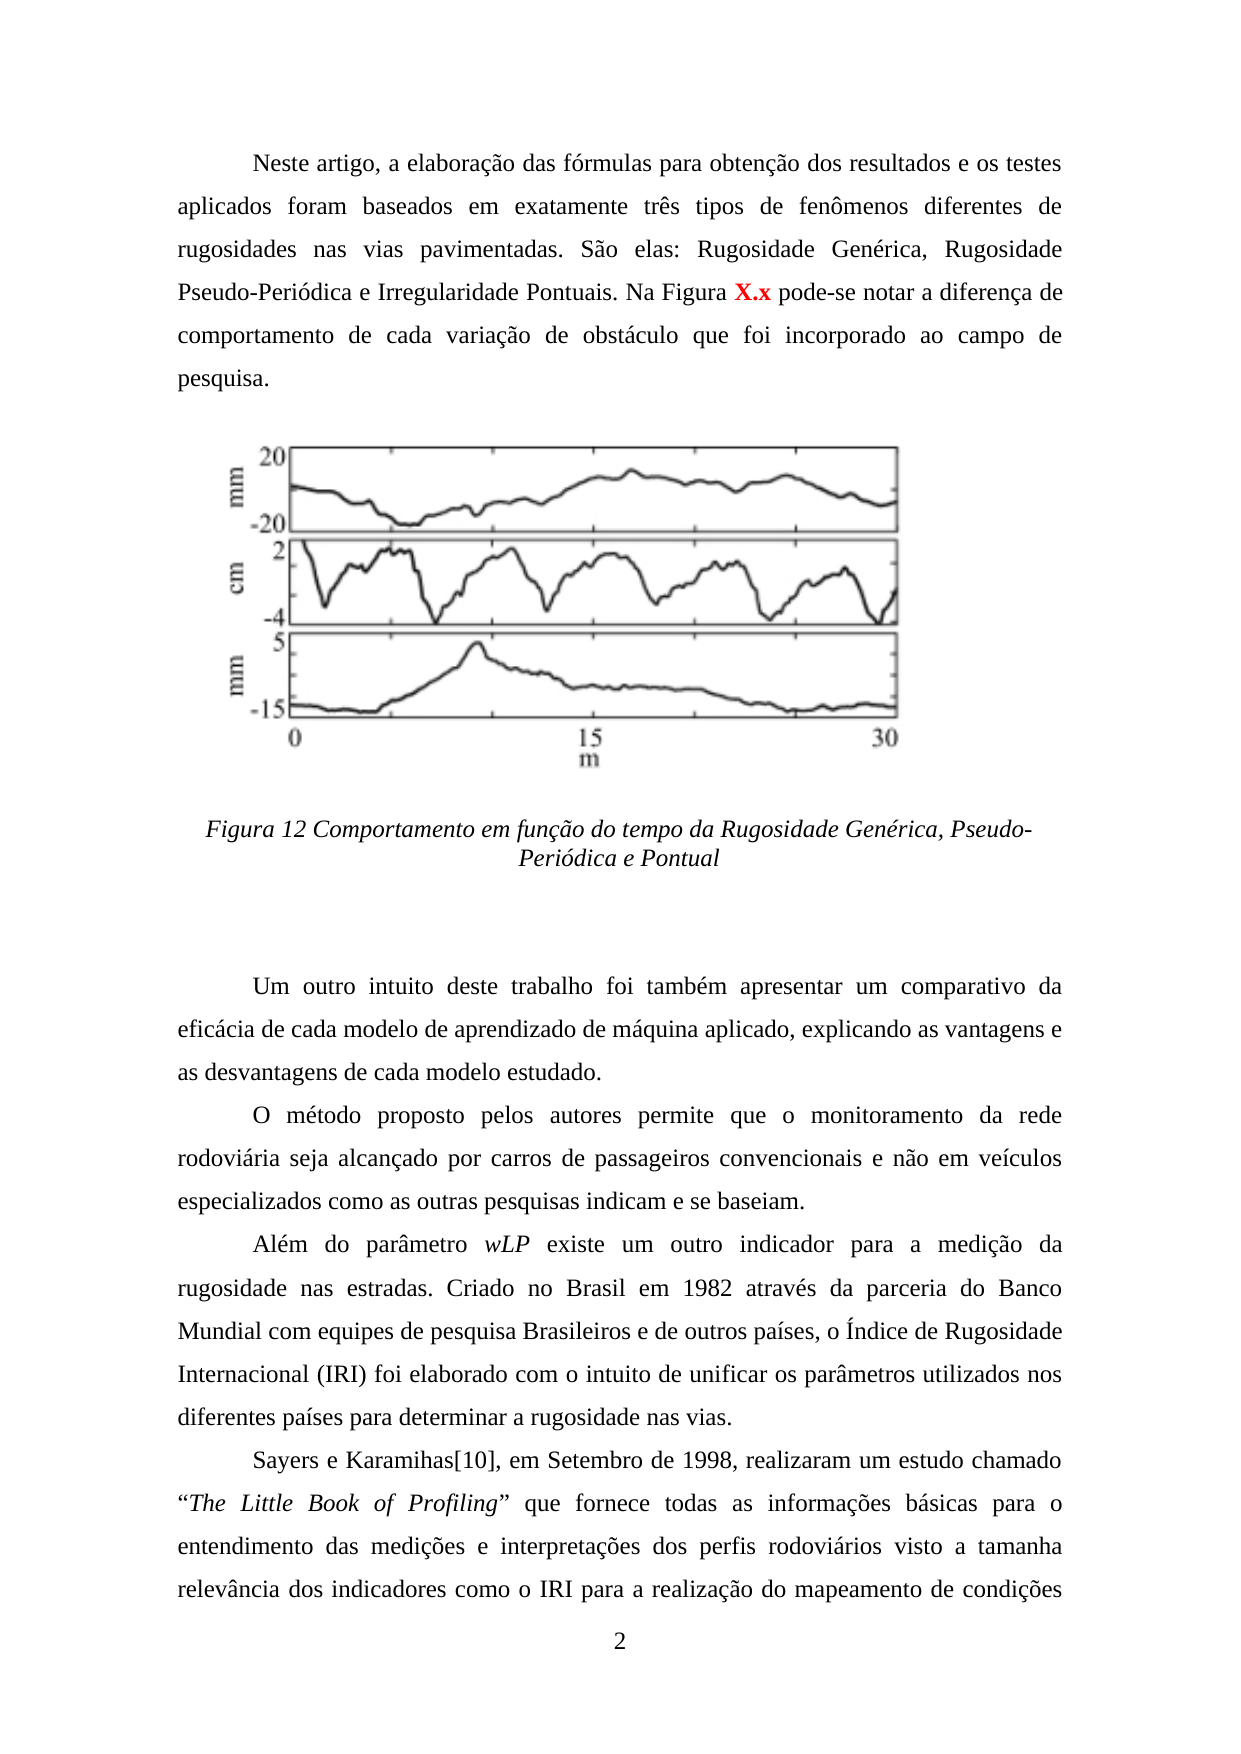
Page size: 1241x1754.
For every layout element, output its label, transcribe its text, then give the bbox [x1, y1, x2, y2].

text Além do parâmetro wLP existe um outro indicador para a medição da rugosidade nas estradas. Criado no Brasil em 1982 através da parceria do Banco Mundial com equipes de pesquisa Brasileiros e de outros países, o Índice de Rugosidade Internacional (IRI) foi elaborado com o intuito de unificar os parâmetros utilizados nos diferentes países para determinar a rugosidade nas vias. [177, 1229, 1063, 1431]
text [177, 1445, 1063, 1603]
picture [177, 406, 998, 788]
text Neste artigo, a elaboração das fórmulas para obtenção dos resultados e os testes aplicados foram baseados em exatamente três tipos de fenômenos diferentes de rugosidades nas vias pavimentadas. São elas: Rugosidade Genérica, Rugosidade Pseudo-Periódica e Irregularidade Pontuais. Na Figura X.x pode-se notar a diferença de comportamento de cada variação de obstáculo que foi incorporado ao campo de pesquisa. [177, 148, 1063, 392]
text Um outro intuito deste trabalho foi também apresentar um comparativo da eficácia de cada modelo de aprendizado de máquina aplicado, explicando as vantagens e as desvantagens de cada modelo estudado. [177, 971, 1063, 1086]
text O método proposto pelos autores permite que o monitoramento da rede rodoviária seja alcançado por carros de passageiros convencionais e não em veículos especializados como as outras pesquisas indicam e se baseiam. [177, 1100, 1063, 1215]
text Figura 12 Comportamento em função do tempo da Rugosidade Genérica, Pseudo-Periódica e Pontual [177, 814, 1063, 872]
